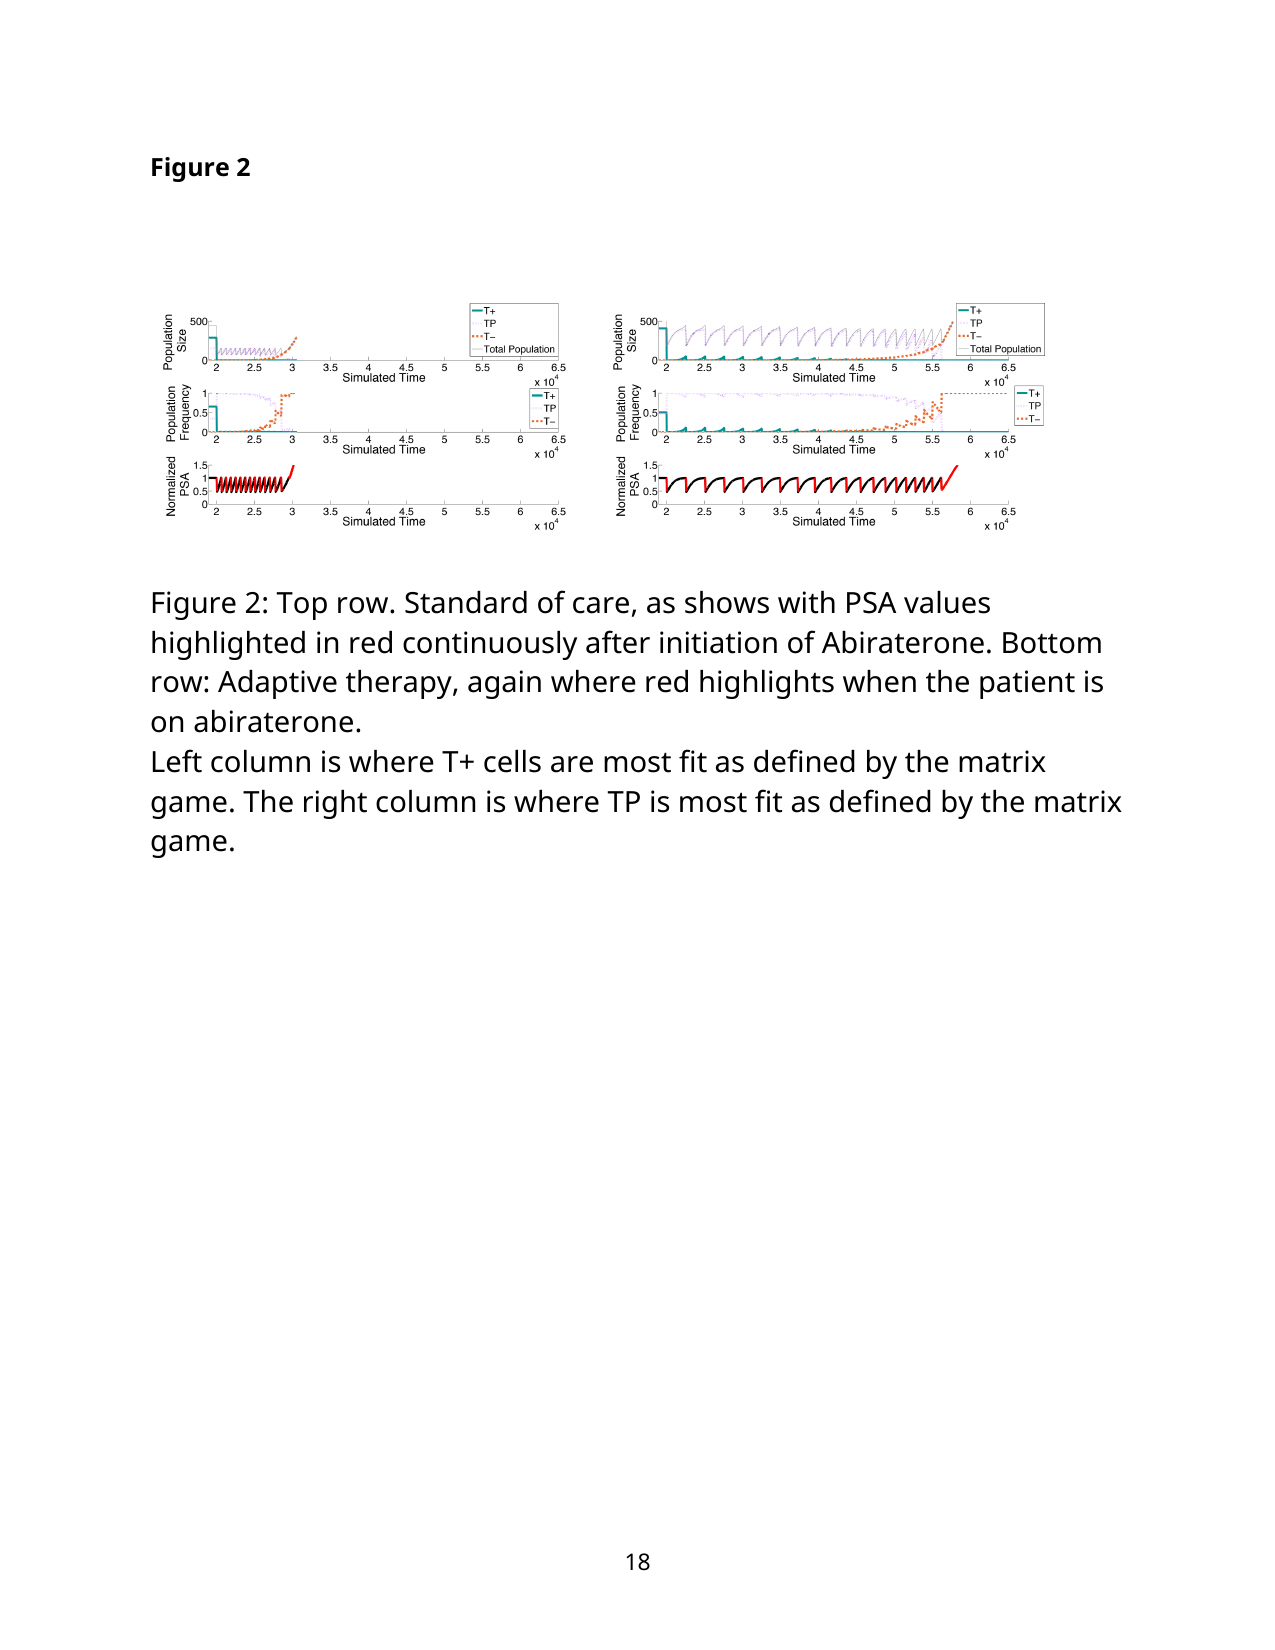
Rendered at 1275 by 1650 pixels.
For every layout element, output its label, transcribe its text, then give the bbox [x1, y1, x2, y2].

text Left column is where T+ cells are most fit as defined by the matrix game. The right column is where TP is most fit as defined by the matrix game. [150, 741, 1125, 860]
text Figure 2: Top row. Standard of care, as shows with PSA values highlighted in red continuously after initiation of Abiraterone. Bottom row: Adaptive therapy, again where red highlights when the patient is on abiraterone. [150, 582, 1125, 741]
text Figure 2 [150, 150, 1125, 184]
